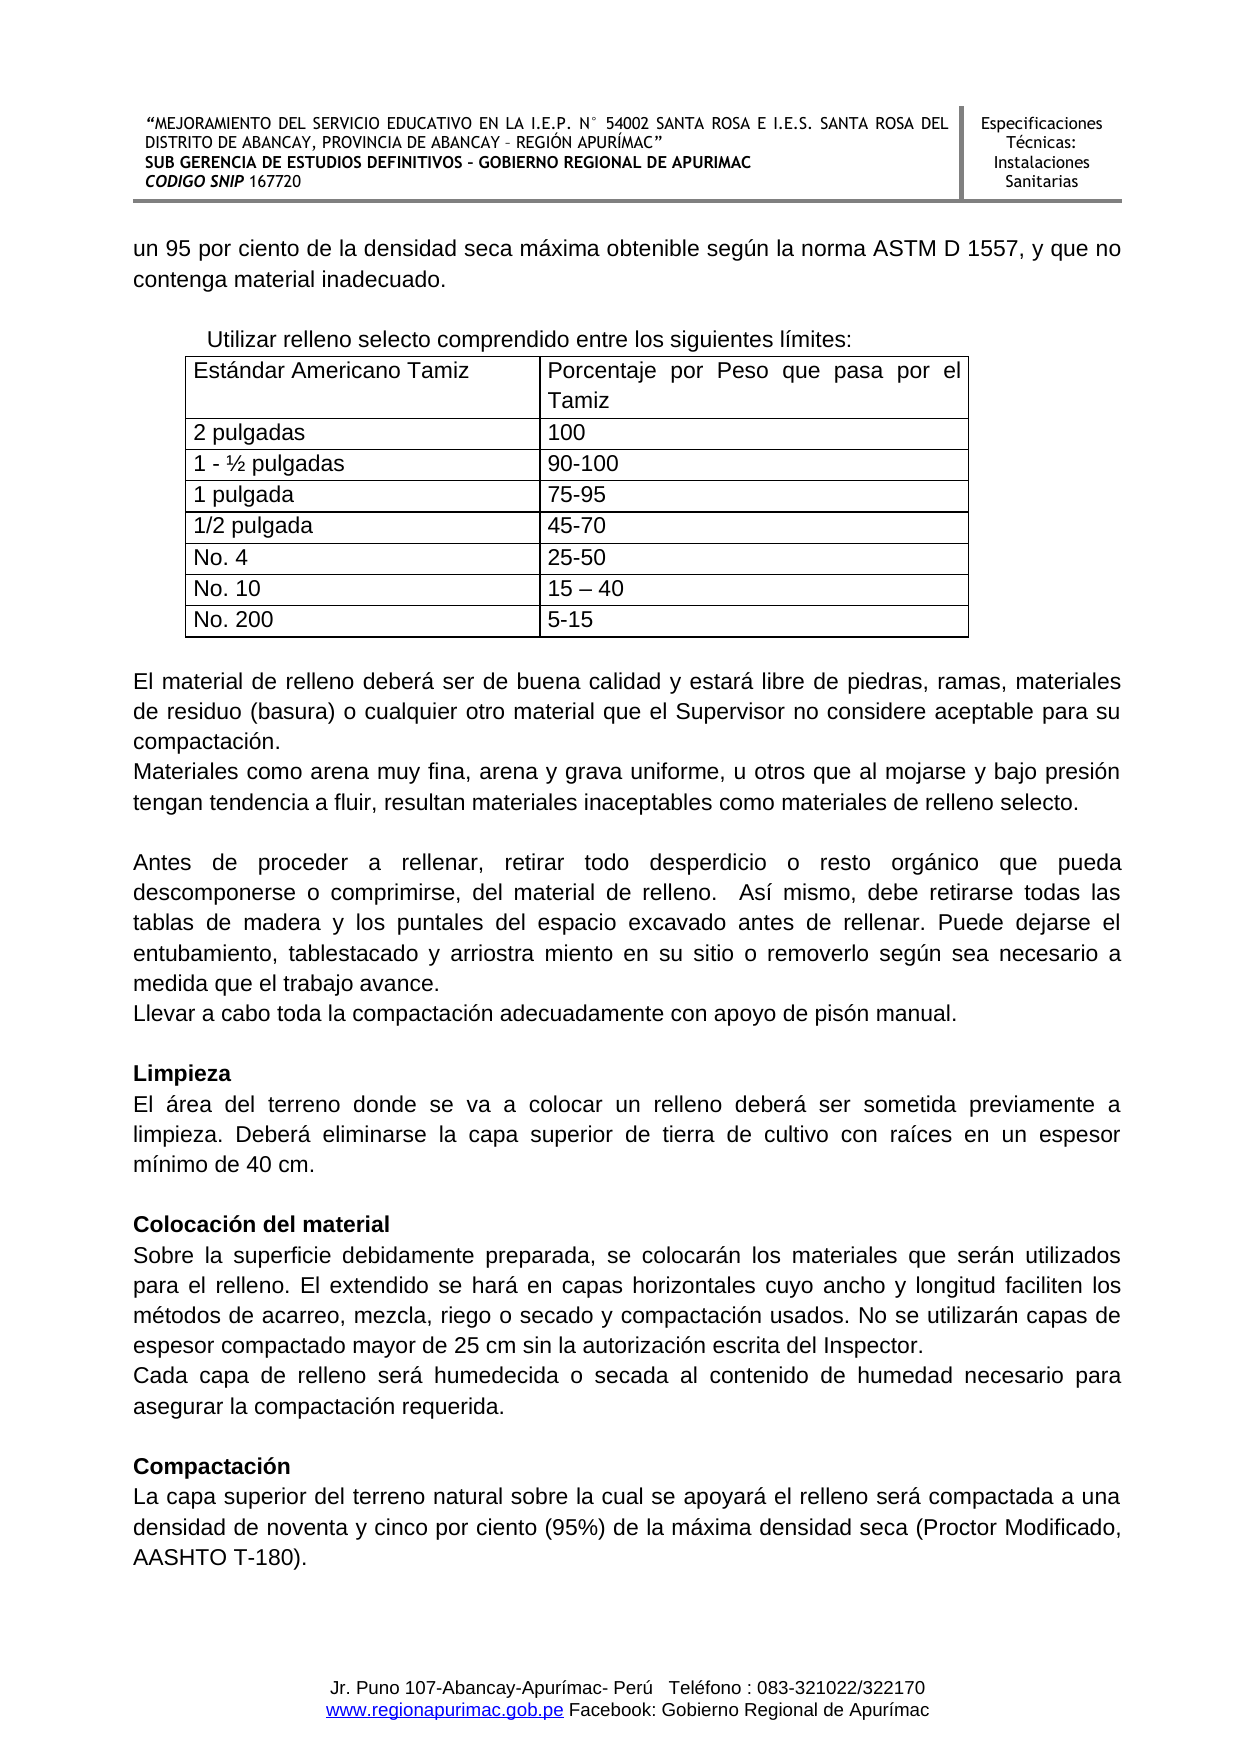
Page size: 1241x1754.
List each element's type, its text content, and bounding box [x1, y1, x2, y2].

text Utilizar relleno selecto comprendido entre los siguientes límites: [133, 326, 1122, 352]
table_header Porcentaje por Peso que pasa por el Tamiz [541, 357, 968, 418]
text Materiales como arena muy fina, arena y grava uniforme, u otros que al mojarse y bajo presión tengan tendencia a fluir, resultan materiales inaceptables como materiales de relleno selecto. [133, 758, 1122, 815]
table_cell No. 200 [186, 606, 539, 636]
text Limpieza [133, 1060, 1122, 1087]
table_cell 45-70 [541, 513, 968, 543]
text Antes de proceder a rellenar, retirar todo desperdicio o resto orgánico que pueda descomponerse o comprimirse, del material de relleno. Así mismo, debe retirarse todas las tablas de madera y los puntales del espacio excavado antes de rellenar. Puede dejarse el entubamiento, tablestacado y arriostra miento en su sitio o removerlo según sea necesario a medida que el trabajo avance. [133, 849, 1122, 996]
text Compactación [133, 1453, 1122, 1479]
table_cell 90-100 [541, 450, 968, 480]
table_cell 15 – 40 [541, 575, 968, 605]
table_cell No. 4 [186, 544, 539, 574]
text El material de relleno deberá ser de buena calidad y estará libre de piedras, ramas, materiales de residuo (basura) o cualquier otro material que el Supervisor no considere aceptable para su compactación. [133, 668, 1122, 754]
text Llevar a cabo toda la compactación adecuadamente con apoyo de pisón manual. [133, 1000, 1122, 1026]
table_cell 5-15 [541, 606, 968, 636]
table_cell 75-95 [541, 481, 968, 511]
text Colocación del material [133, 1211, 1122, 1238]
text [133, 235, 1122, 292]
table_cell 1 - ½ pulgadas [186, 450, 539, 480]
table_cell 100 [541, 419, 968, 449]
text La capa superior del terreno natural sobre la cual se apoyará el relleno será compactada a una densidad de noventa y cinco por ciento (95%) de la máxima densidad seca (Proctor Modificado, AASHTO T-180). [133, 1483, 1122, 1570]
table_cell 1/2 pulgada [186, 513, 539, 543]
table_cell [186, 419, 539, 449]
table_cell No. 10 [186, 575, 539, 605]
text Cada capa de relleno será humedecida o secada al contenido de humedad necesario para asegurar la compactación requerida. [133, 1362, 1122, 1419]
table_header Estándar Americano Tamiz [186, 357, 539, 418]
table_cell 25-50 [541, 544, 968, 574]
text El área del terreno donde se va a colocar un relleno deberá ser sometida previamente a limpieza. Deberá eliminarse la capa superior de tierra de cultivo con raíces en un espesor mínimo de . [133, 1091, 1122, 1177]
text Sobre la superficie debidamente preparada, se colocarán los materiales que serán utilizados para el relleno. El extendido se hará en capas horizontales cuyo ancho y longitud faciliten los métodos de acarreo, mezcla, riego o secado y compactación usados. No se utilizarán capas de espesor compactado mayor de sin la autorización escrita del Inspector. [133, 1242, 1122, 1358]
table_cell [186, 481, 539, 511]
